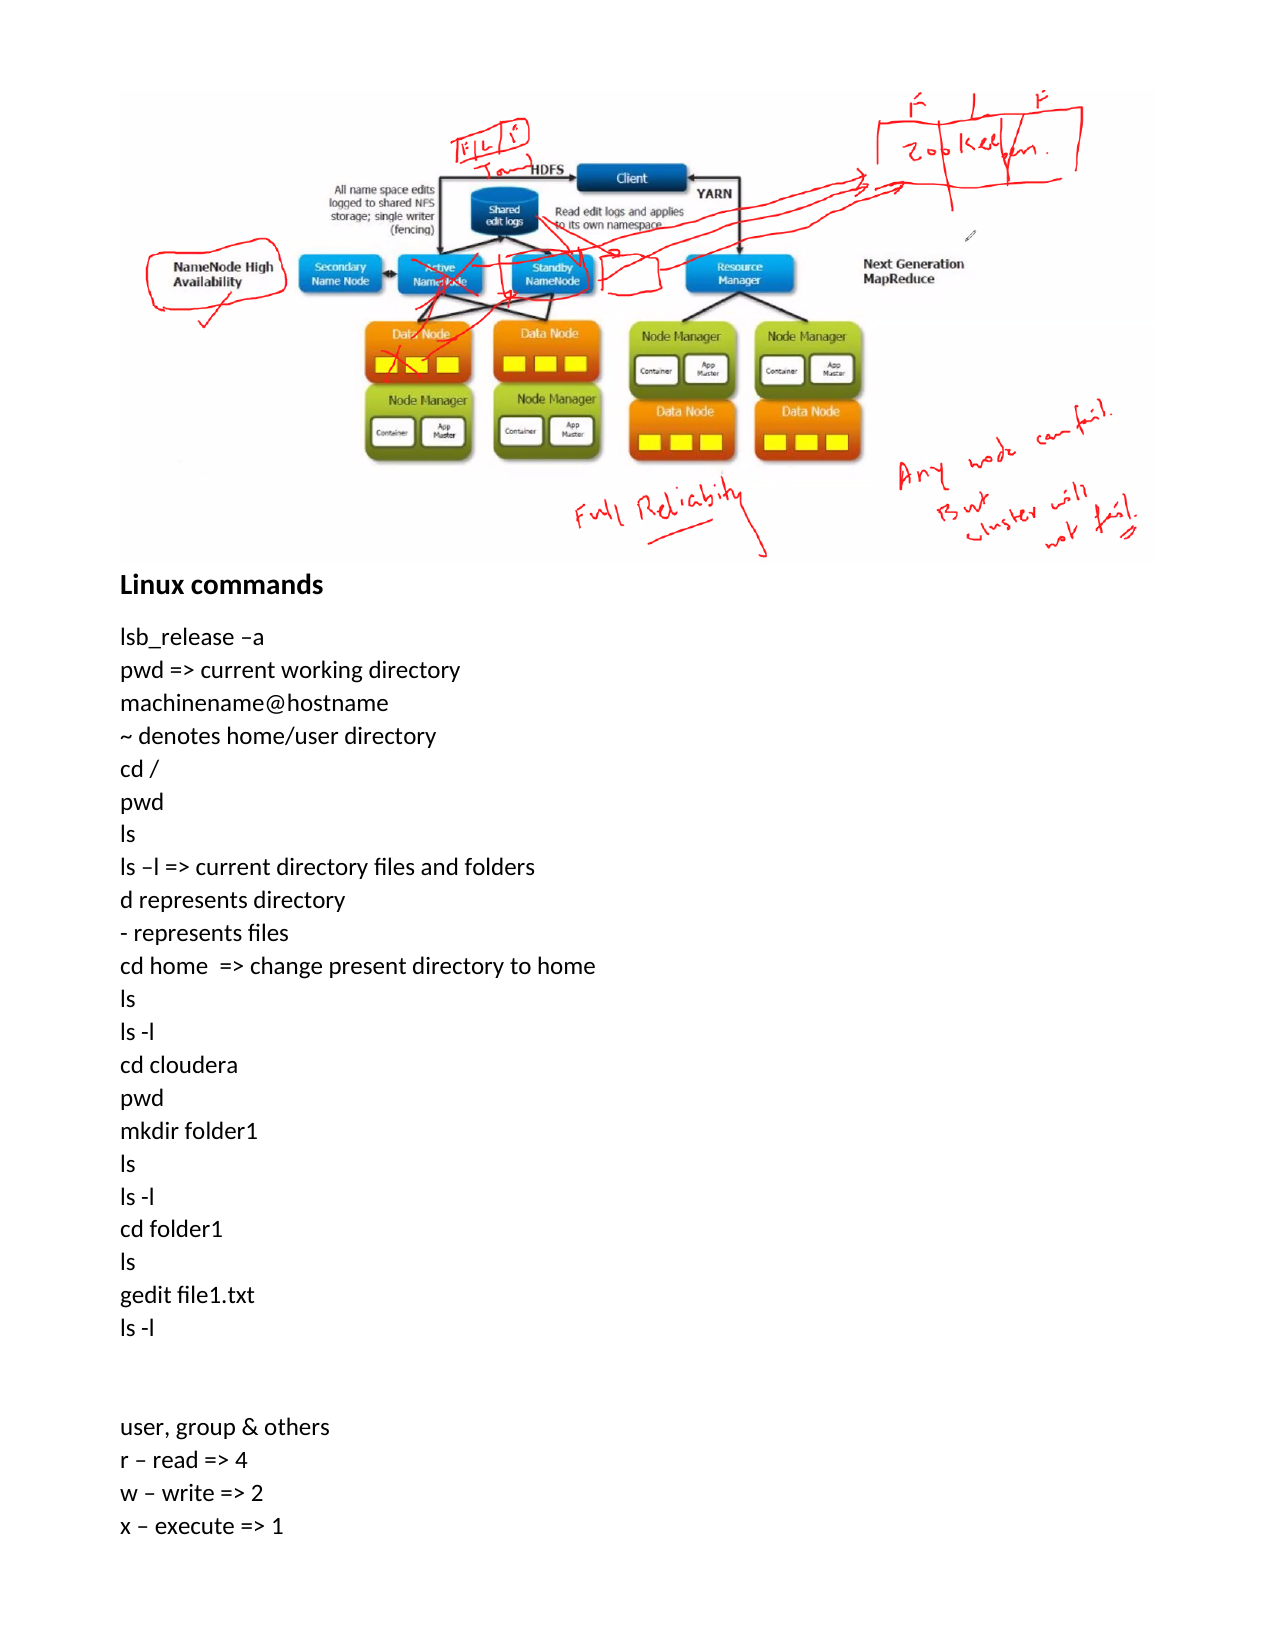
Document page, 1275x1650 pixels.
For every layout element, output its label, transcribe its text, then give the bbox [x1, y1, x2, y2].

text ls [120, 819, 1155, 849]
text ls –l => current directory files and folders [120, 852, 1155, 882]
text mkdir folder1 [120, 1115, 1155, 1145]
text gedit file1.txt [120, 1279, 1155, 1310]
text ~ denotes home/user directory [120, 720, 1155, 750]
text w – write => 2 [120, 1477, 1155, 1507]
text ls [120, 983, 1155, 1014]
text cd / [120, 753, 1155, 783]
text ls [120, 1148, 1155, 1178]
text ls -l [120, 1181, 1155, 1211]
text r – read => 4 [120, 1444, 1155, 1474]
text d represents directory [120, 884, 1155, 915]
text ls -l [120, 1312, 1155, 1343]
text pwd [120, 786, 1155, 816]
text user, group & others [120, 1411, 1155, 1442]
text - represents files [120, 917, 1155, 948]
text ls [120, 1247, 1155, 1277]
text ls -l [120, 1016, 1155, 1047]
picture [120, 90, 1155, 564]
text pwd [120, 1082, 1155, 1112]
text cd cloudera [120, 1049, 1155, 1079]
text cd folder1 [120, 1214, 1155, 1244]
text x – execute => 1 [120, 1510, 1155, 1540]
text Linux commands [120, 566, 1155, 602]
text lsb_release –a [120, 621, 1155, 652]
text machinename@hostname [120, 687, 1155, 717]
text cd home => change present directory to home [120, 950, 1155, 981]
text pwd => current working directory [120, 654, 1155, 684]
